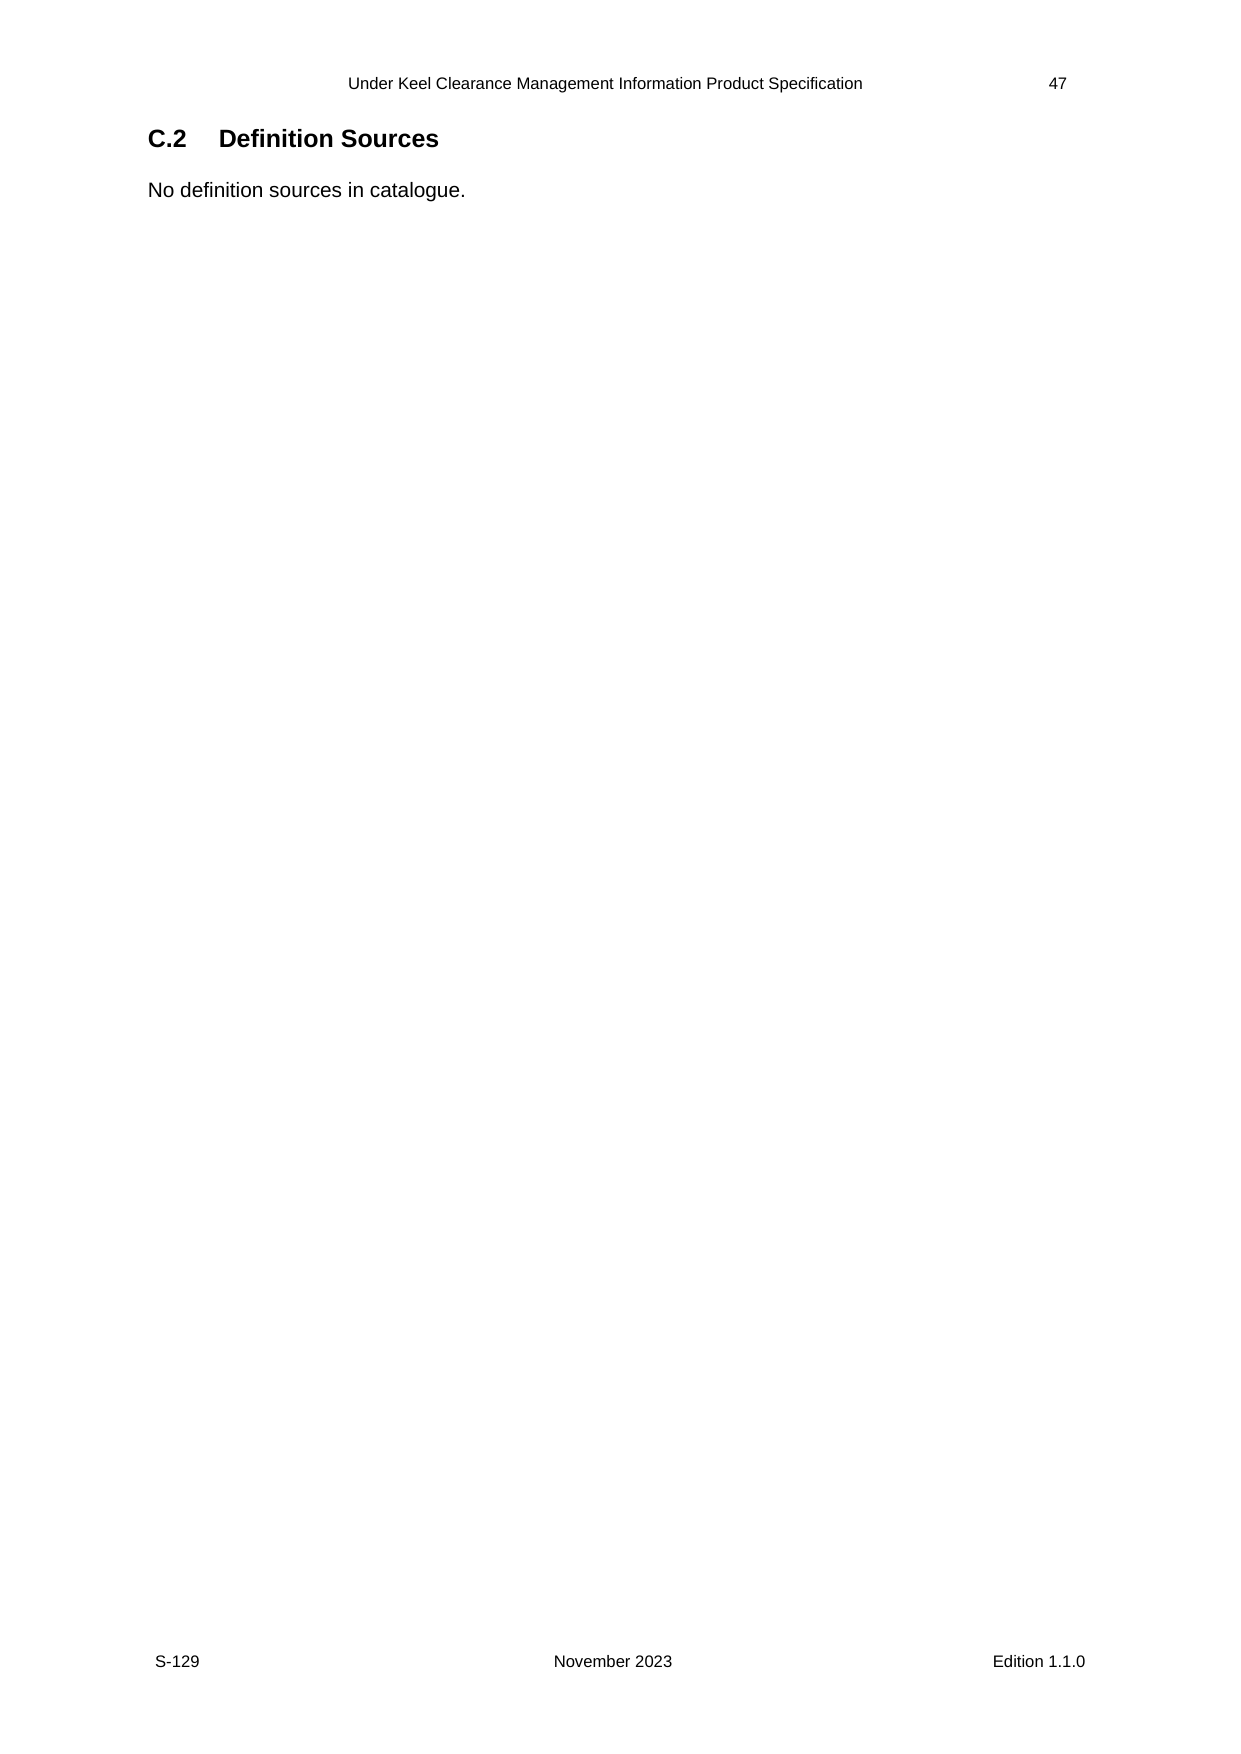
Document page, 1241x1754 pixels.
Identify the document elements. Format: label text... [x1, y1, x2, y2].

text Definition Sources [148, 124, 1092, 153]
text No definition sources in catalogue. [148, 178, 1092, 202]
